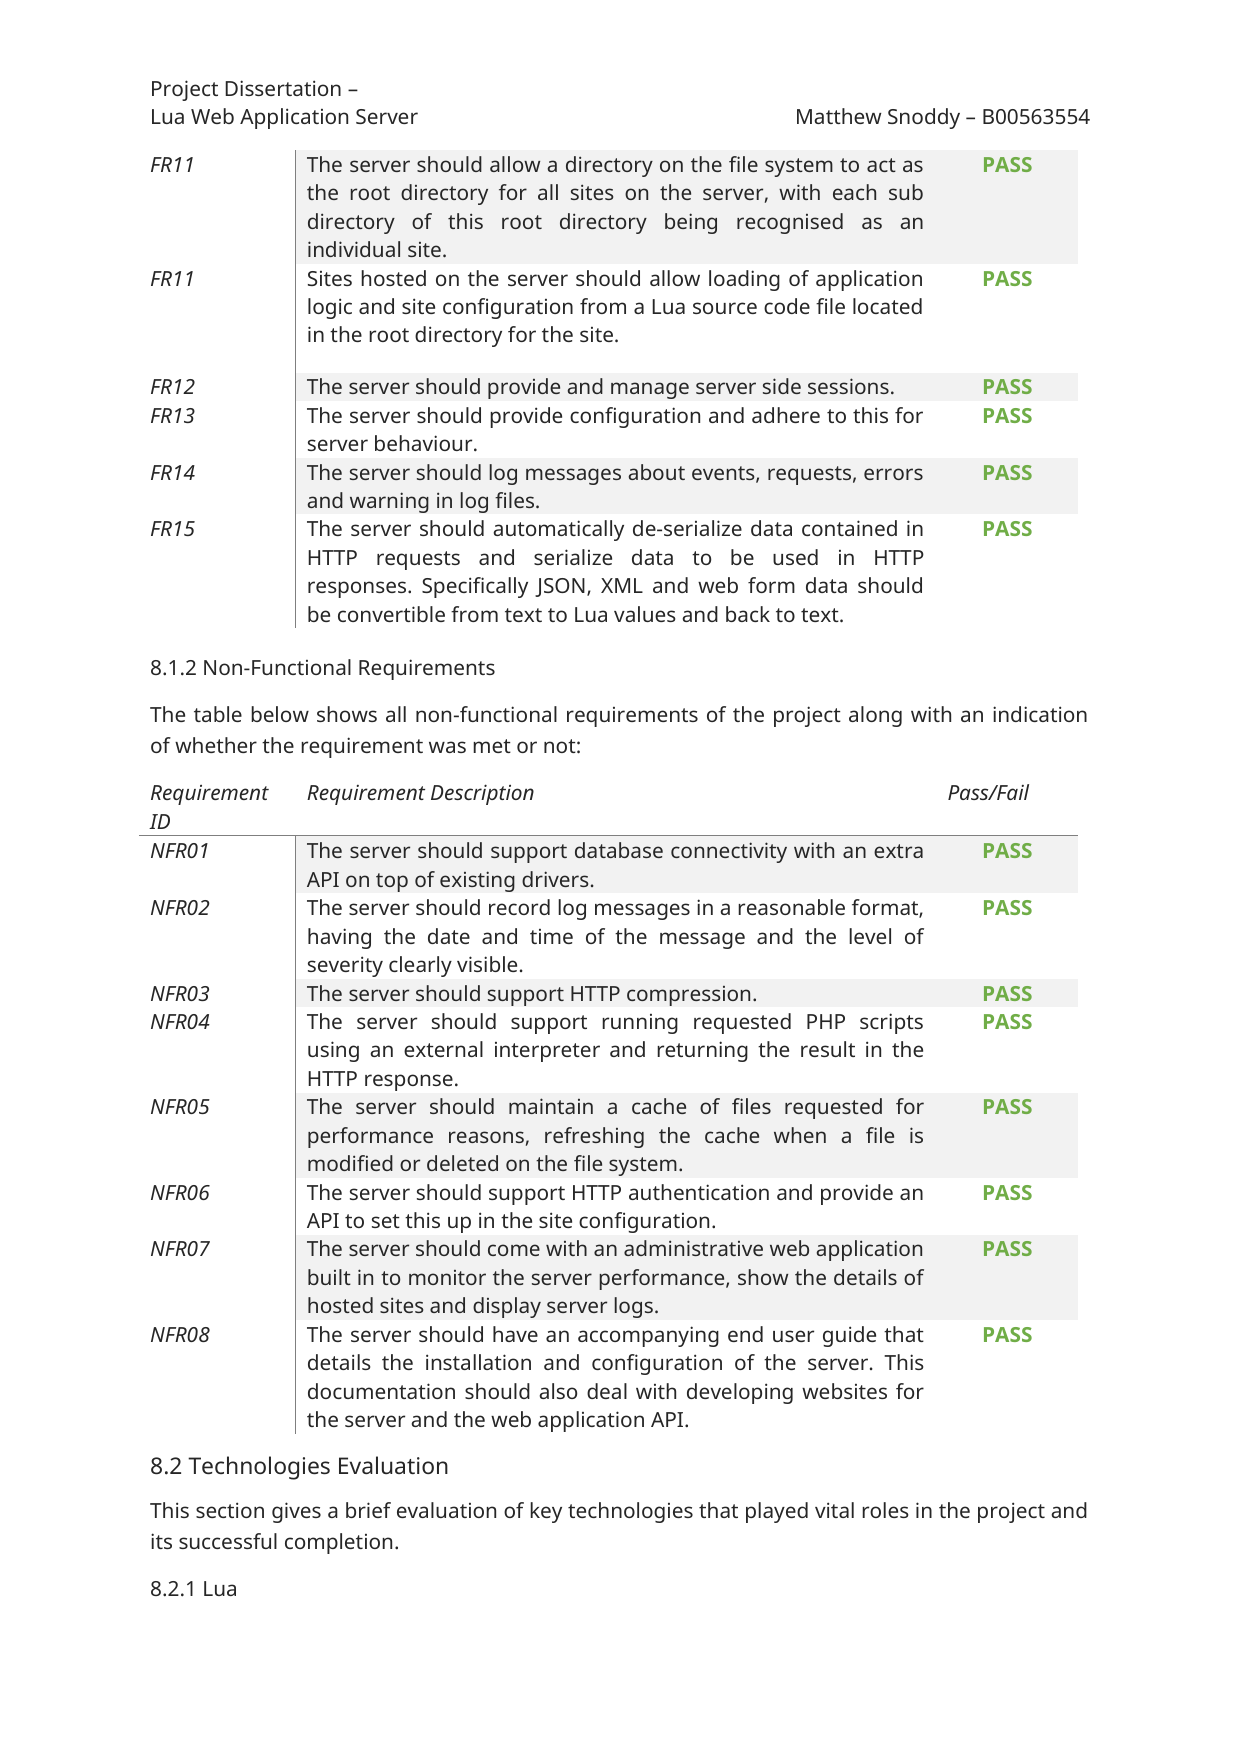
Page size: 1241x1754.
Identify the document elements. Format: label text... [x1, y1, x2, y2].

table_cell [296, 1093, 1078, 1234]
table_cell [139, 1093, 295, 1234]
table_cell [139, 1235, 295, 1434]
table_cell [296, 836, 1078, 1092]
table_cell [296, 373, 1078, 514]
subtitle 8.2 Technologies Evaluation [150, 1450, 1090, 1482]
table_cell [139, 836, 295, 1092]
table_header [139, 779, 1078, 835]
text 8.1.2 Non-Functional Requirements [150, 653, 1090, 682]
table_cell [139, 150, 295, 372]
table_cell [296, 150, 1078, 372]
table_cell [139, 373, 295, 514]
text This section gives a brief evaluation of key technologies that played vital roles in the project and its successful completion. [150, 1497, 1090, 1556]
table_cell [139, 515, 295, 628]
subtitle 8.2.1 Lua [150, 1574, 1090, 1603]
text The table below shows all non-functional requirements of the project along with an indication of whether the requirement was met or not: [150, 701, 1090, 760]
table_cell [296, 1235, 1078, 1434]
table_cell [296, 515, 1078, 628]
